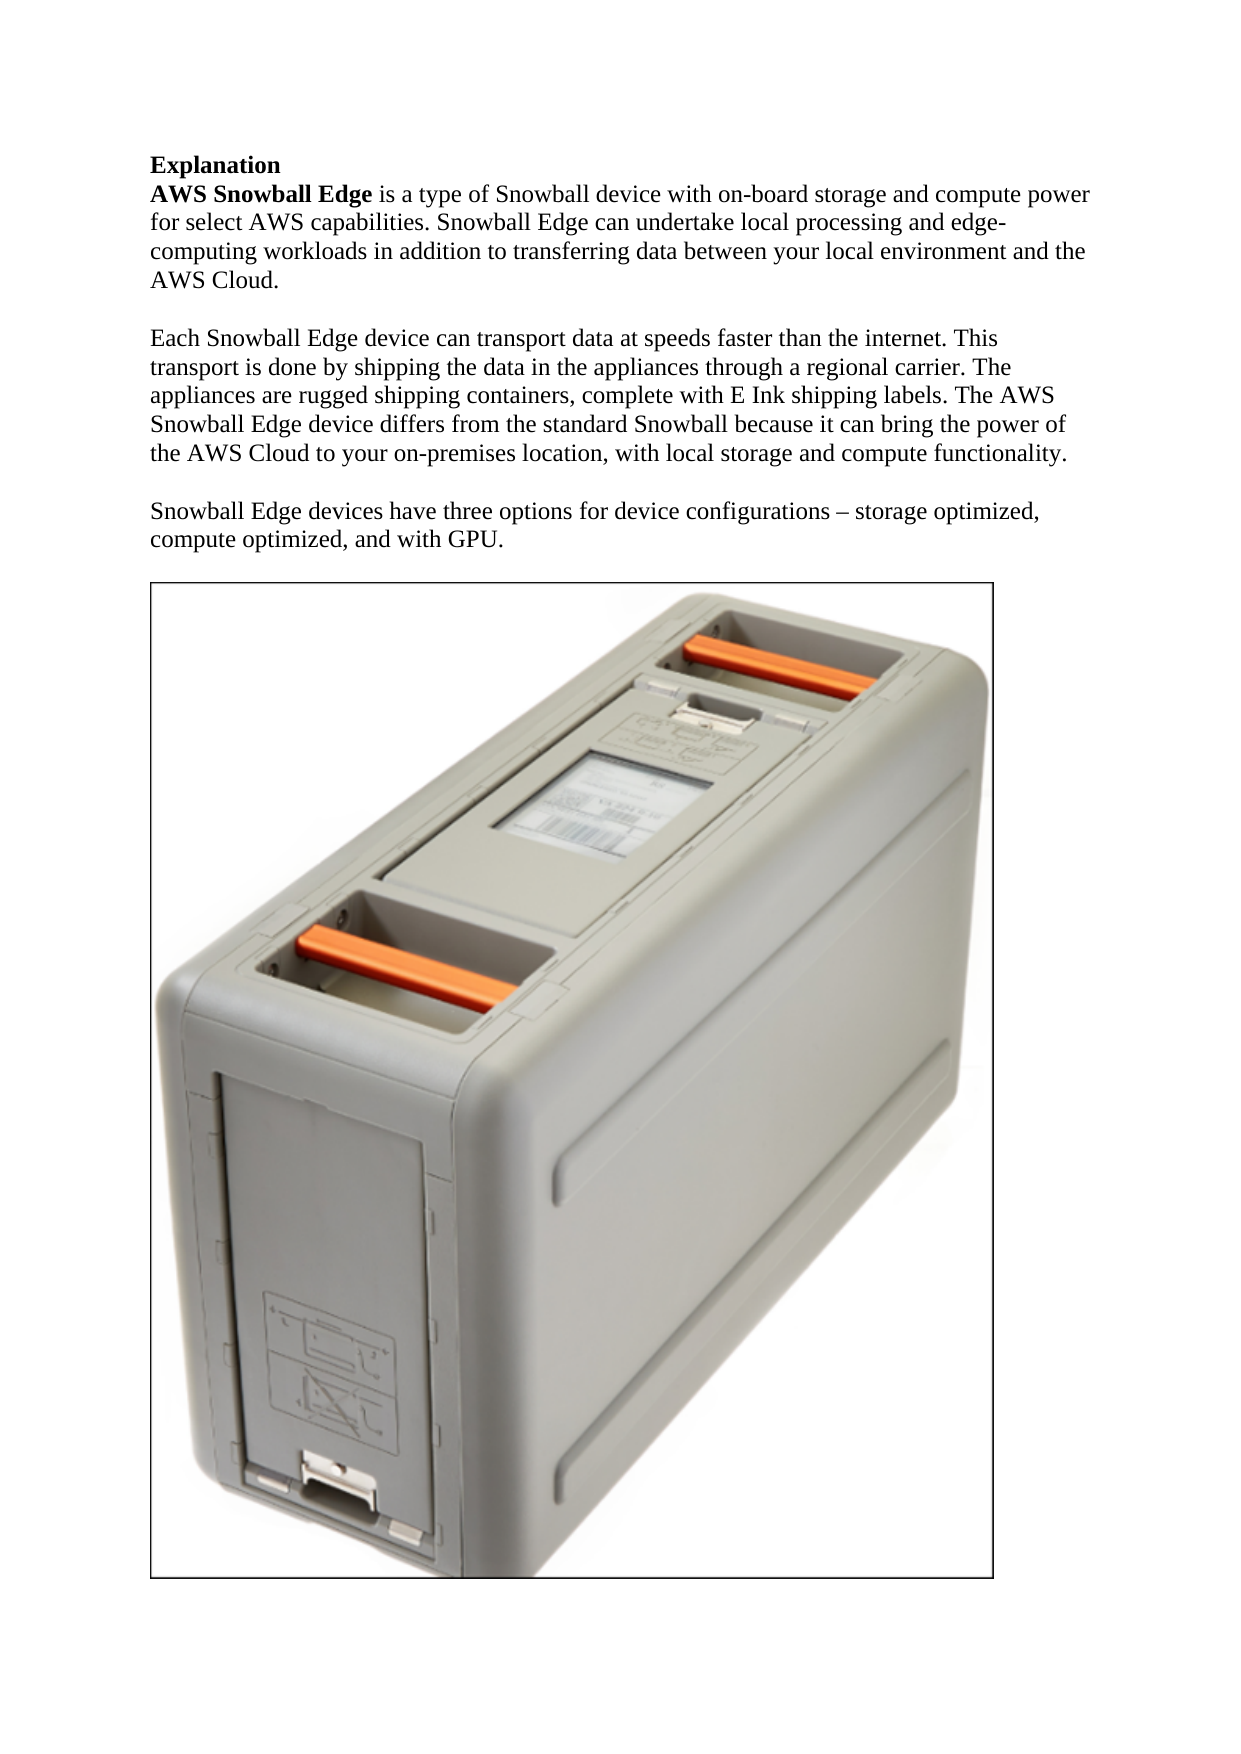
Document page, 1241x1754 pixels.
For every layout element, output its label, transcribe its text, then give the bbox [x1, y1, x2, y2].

picture [150, 582, 994, 1579]
text Each Snowball Edge device can transport data at speeds faster than the internet. This transport is done by shipping the data in the appliances through a regional carrier. The appliances are rugged shipping containers, complete with E Ink shipping labels. The AWS Snowball Edge device differs from the standard Snowball because it can bring the power of the AWS Cloud to your on-premises location, with local storage and compute functionality. [150, 323, 1090, 467]
text Snowball Edge devices have three options for device configurations – storage optimized, compute optimized, and with GPU. [150, 496, 1090, 553]
text Explanation [150, 150, 1090, 179]
text AWS Snowball Edge is a type of Snowball device with on-board storage and compute power for select AWS capabilities. Snowball Edge can undertake local processing and edge-computing workloads in addition to transferring data between your local environment and the AWS Cloud. [150, 179, 1090, 294]
